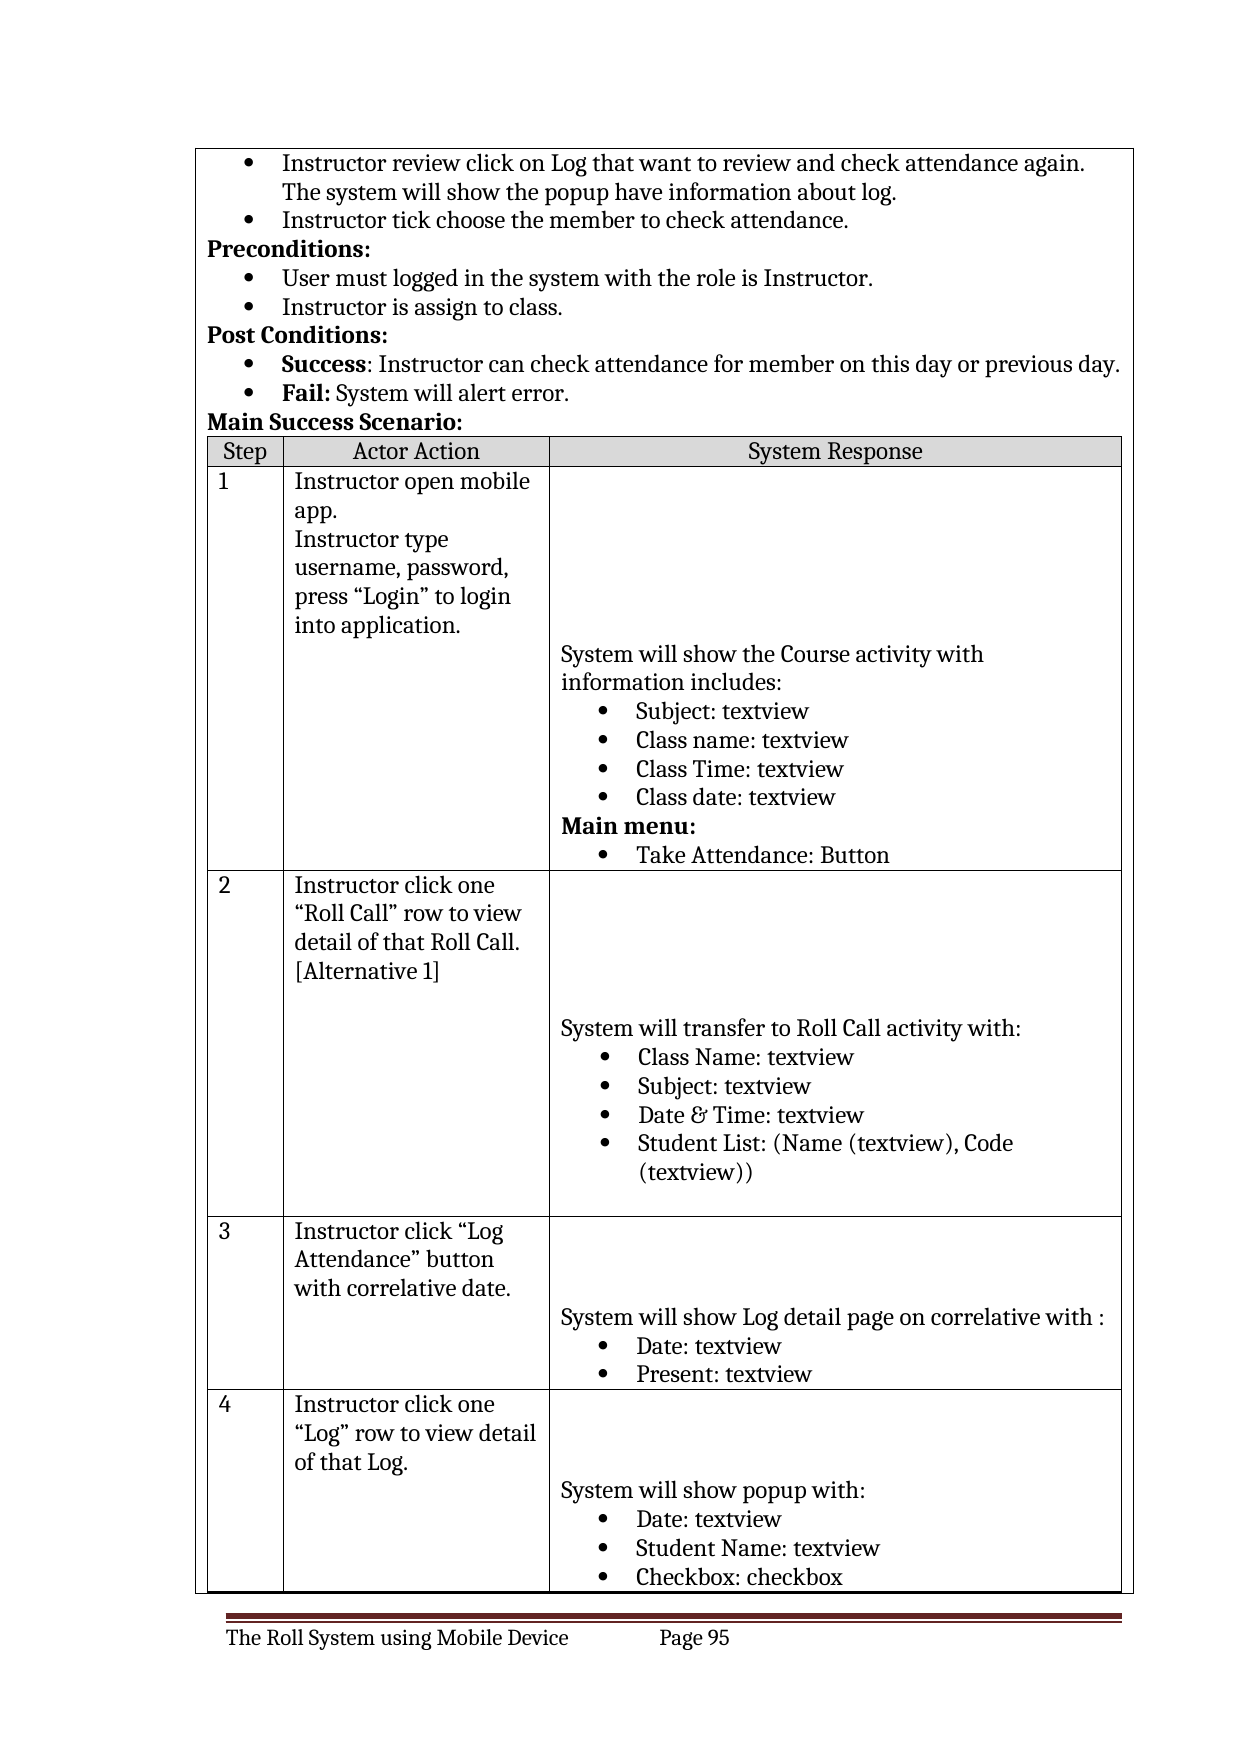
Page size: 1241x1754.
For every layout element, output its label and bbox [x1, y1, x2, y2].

table_cell [196, 149, 1133, 1592]
